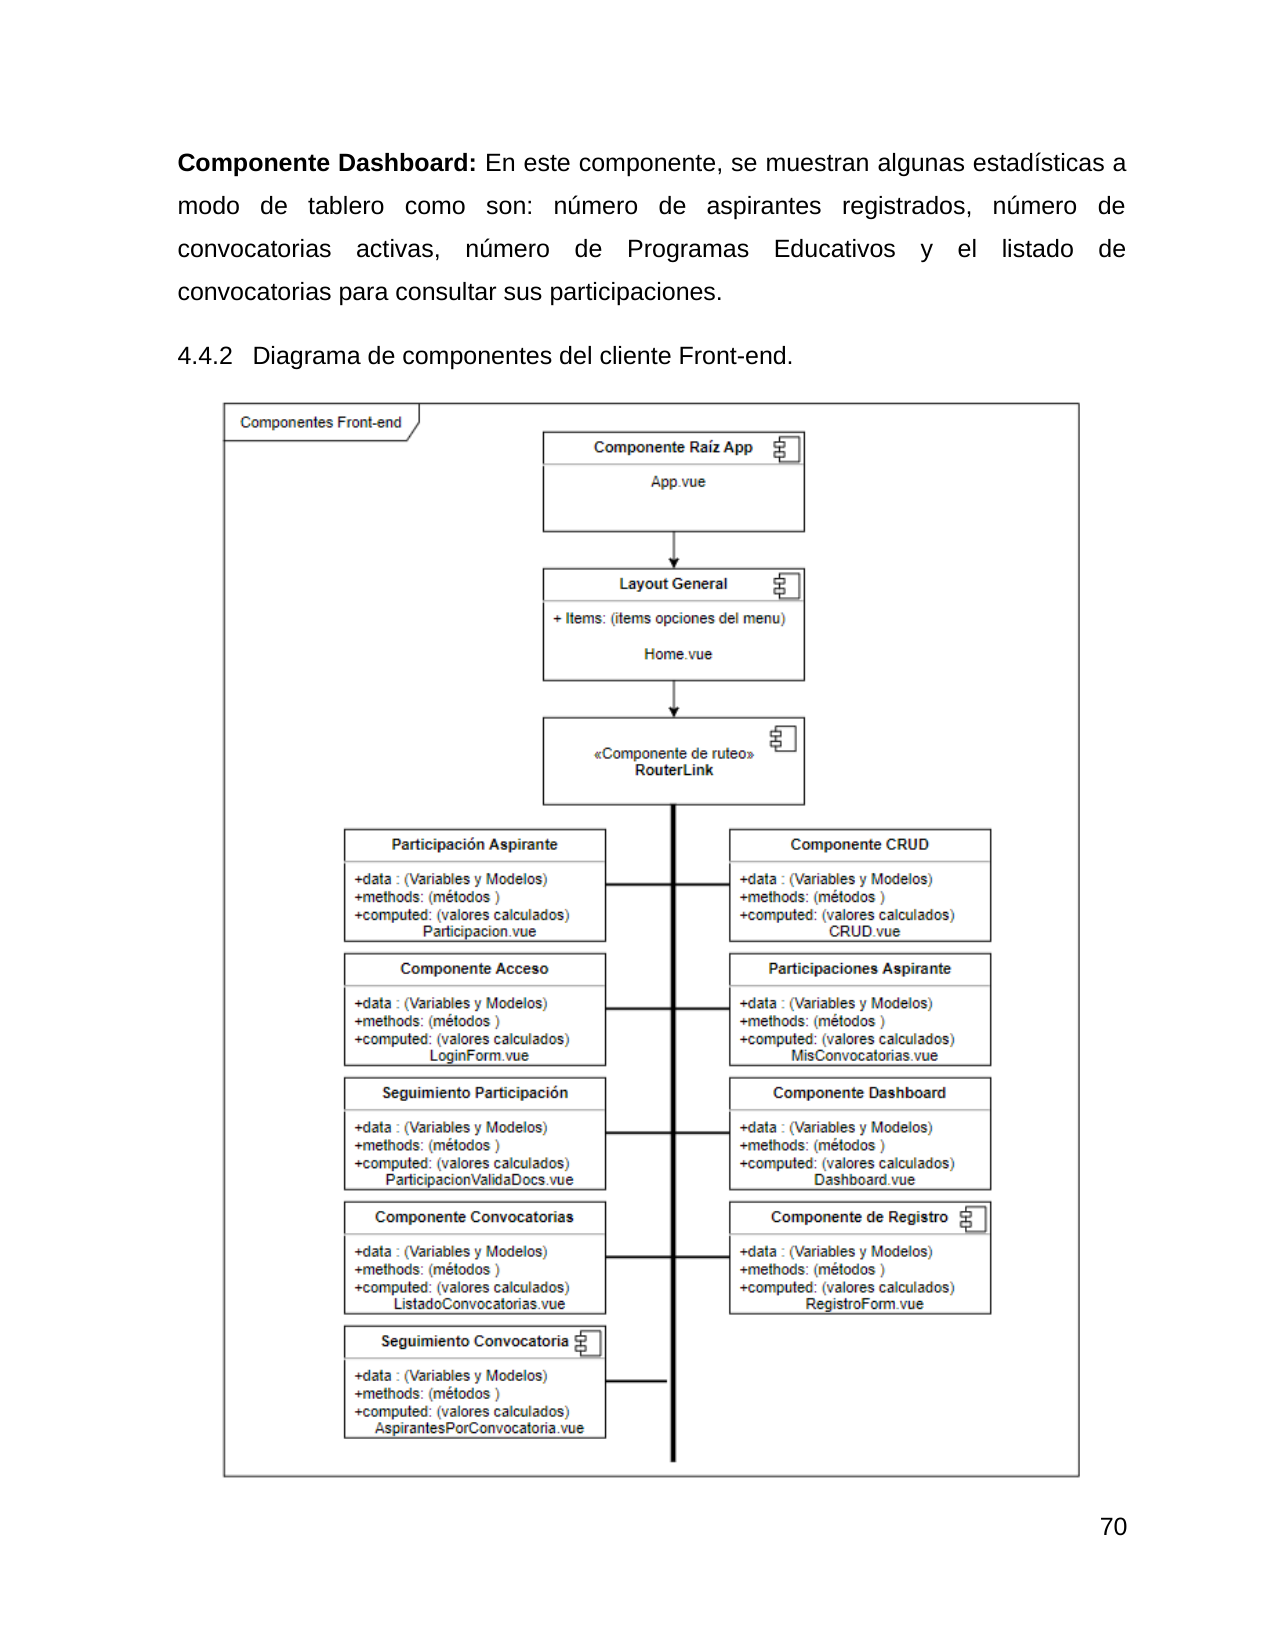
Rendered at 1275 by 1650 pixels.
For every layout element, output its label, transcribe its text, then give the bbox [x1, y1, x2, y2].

subtitle Diagrama de componentes del cliente Front-end. [177, 341, 1127, 370]
picture [213, 396, 1091, 1490]
text Componente Dashboard: En este componente, se muestran algunas estadísticas a modo de tablero como son: número de aspirantes registrados, número de convocatorias activas, número de Programas Educativos y el listado de convocatorias para consultar sus participaciones. [177, 148, 1127, 306]
